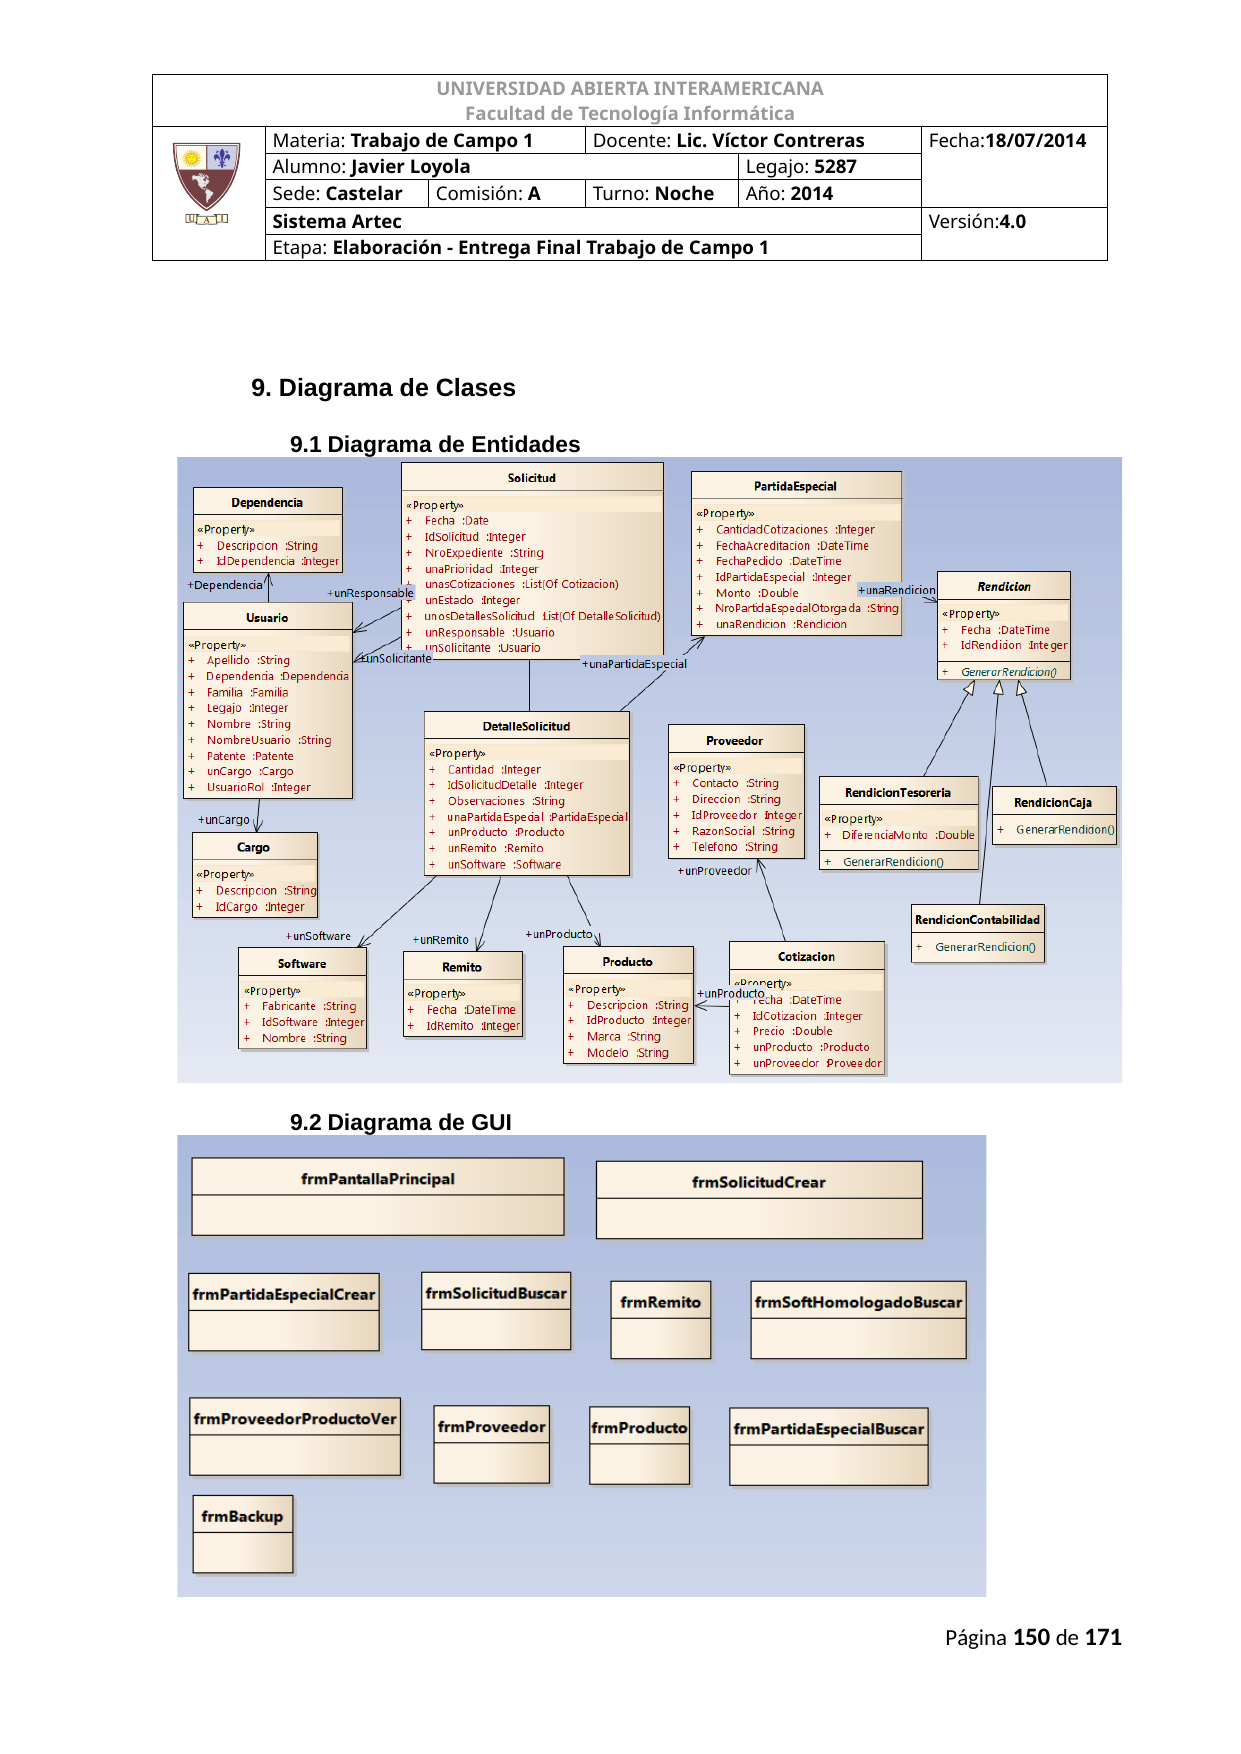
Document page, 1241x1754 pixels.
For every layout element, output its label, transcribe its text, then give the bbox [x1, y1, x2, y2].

text 9. Diagrama de Clases [177, 373, 1122, 402]
picture [177, 1135, 987, 1597]
picture [177, 457, 1123, 1083]
picture [157, 136, 257, 228]
list Diagrama de Entidades [290, 431, 1122, 457]
list Diagrama de GUI [290, 1109, 1122, 1136]
